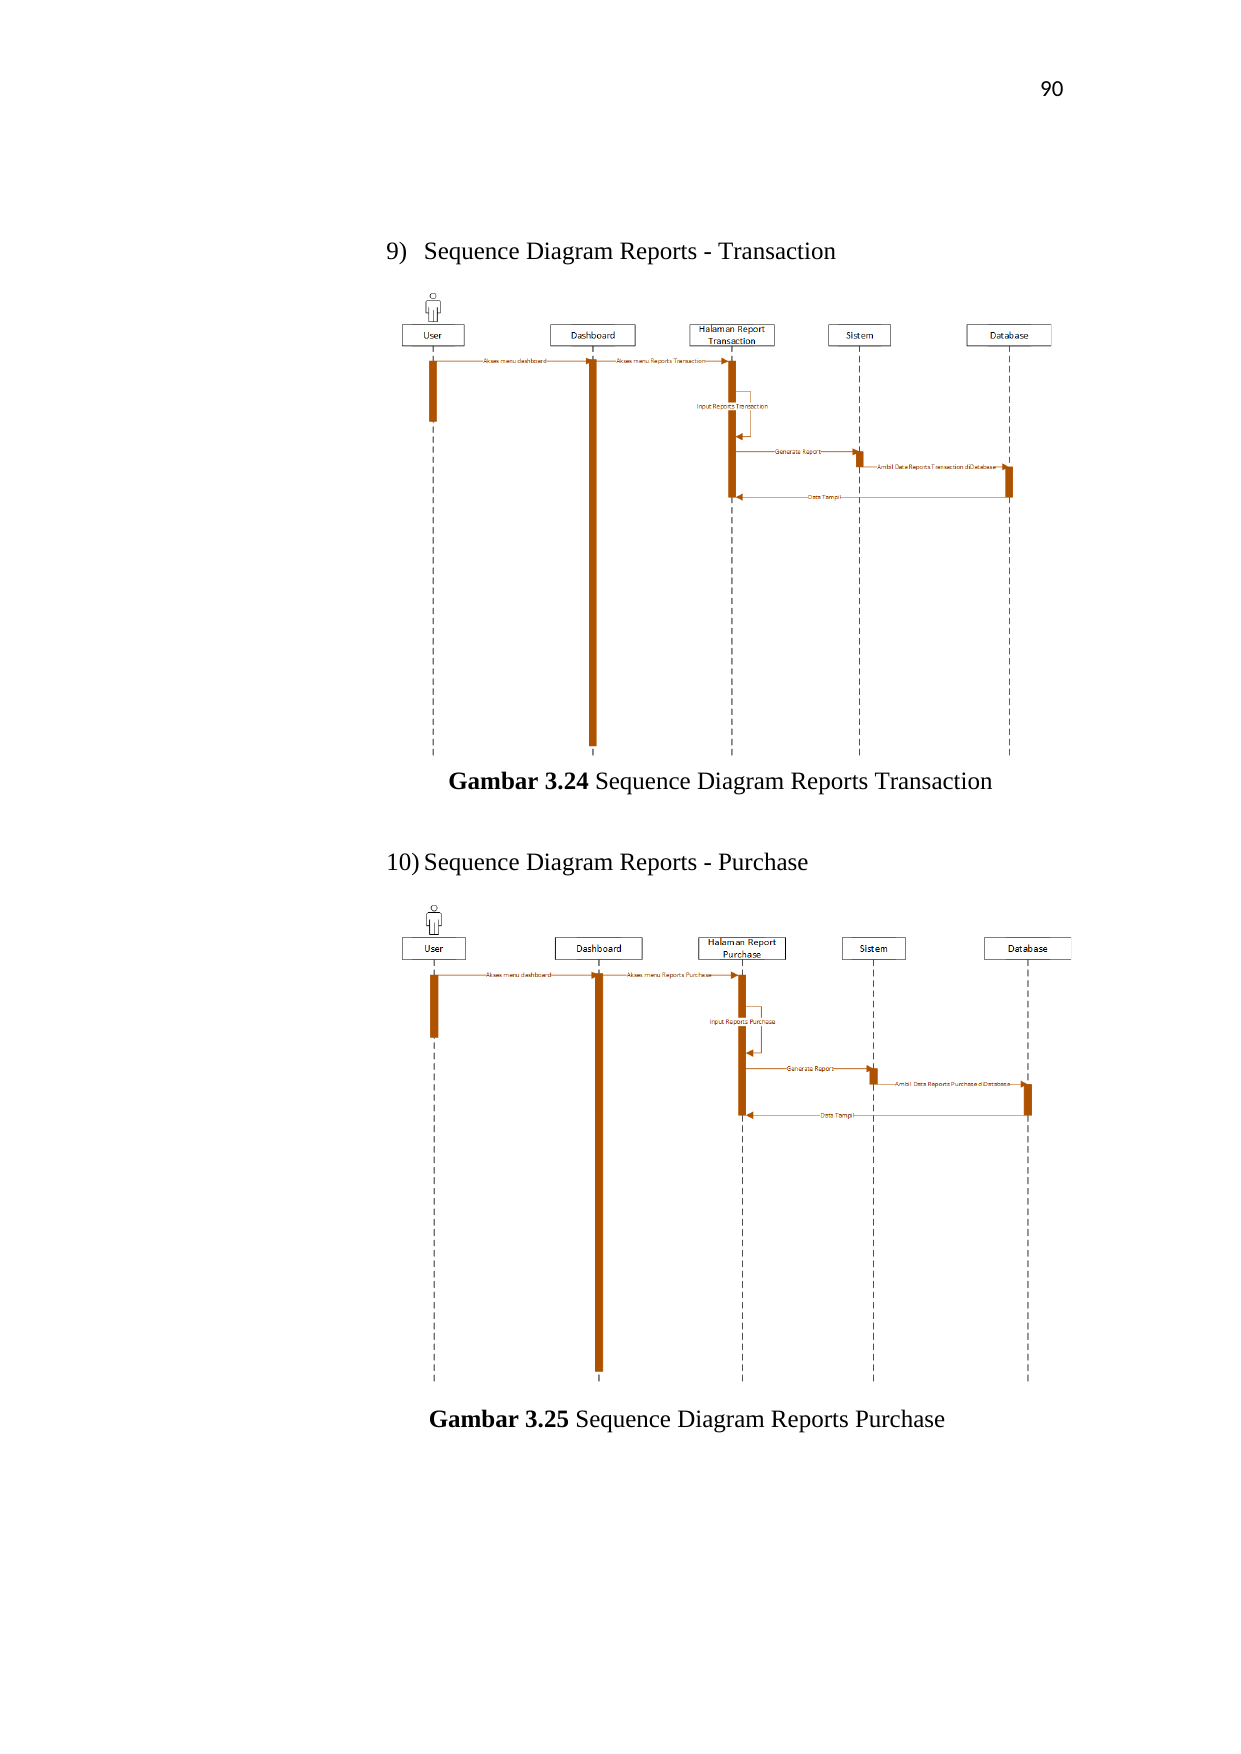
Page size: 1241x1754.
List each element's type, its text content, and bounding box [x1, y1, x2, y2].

list Sequence Diagram Reports - Transaction [386, 236, 1063, 265]
picture [401, 905, 1072, 1383]
list Sequence Diagram Reports - Purchase [386, 847, 1063, 876]
picture [401, 293, 1052, 757]
